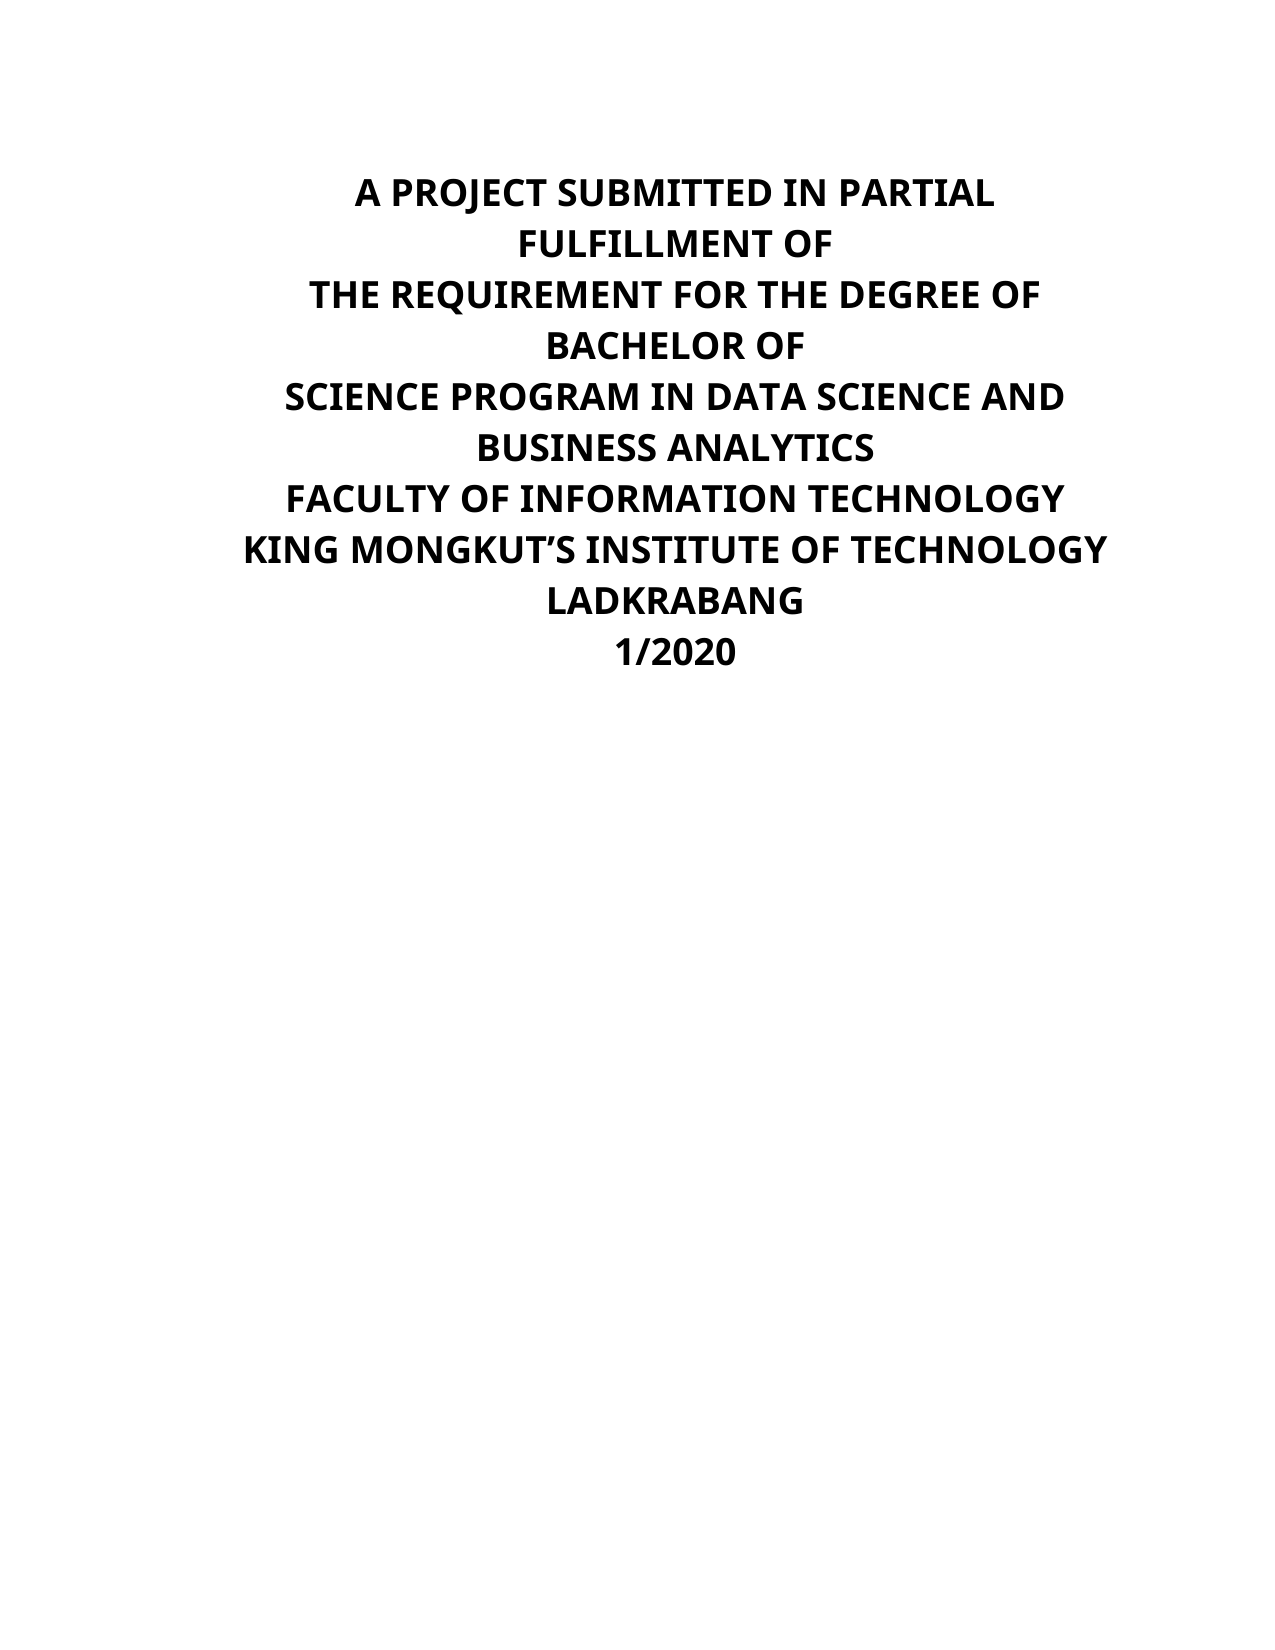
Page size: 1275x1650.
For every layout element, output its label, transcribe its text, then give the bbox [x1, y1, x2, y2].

text KING MONGKUT’S INSTITUTE OF TECHNOLOGY LADKRABANG [225, 523, 1125, 625]
text 1/2020 [225, 625, 1125, 676]
text FACULTY OF INFORMATION TECHNOLOGY [225, 472, 1125, 523]
text A PROJECT SUBMITTED IN PARTIAL FULFILLMENT OF [225, 166, 1125, 268]
text SCIENCE PROGRAM IN DATA SCIENCE AND BUSINESS ANALYTICS [225, 370, 1125, 472]
text THE REQUIREMENT FOR THE DEGREE OF BACHELOR OF [225, 268, 1125, 370]
